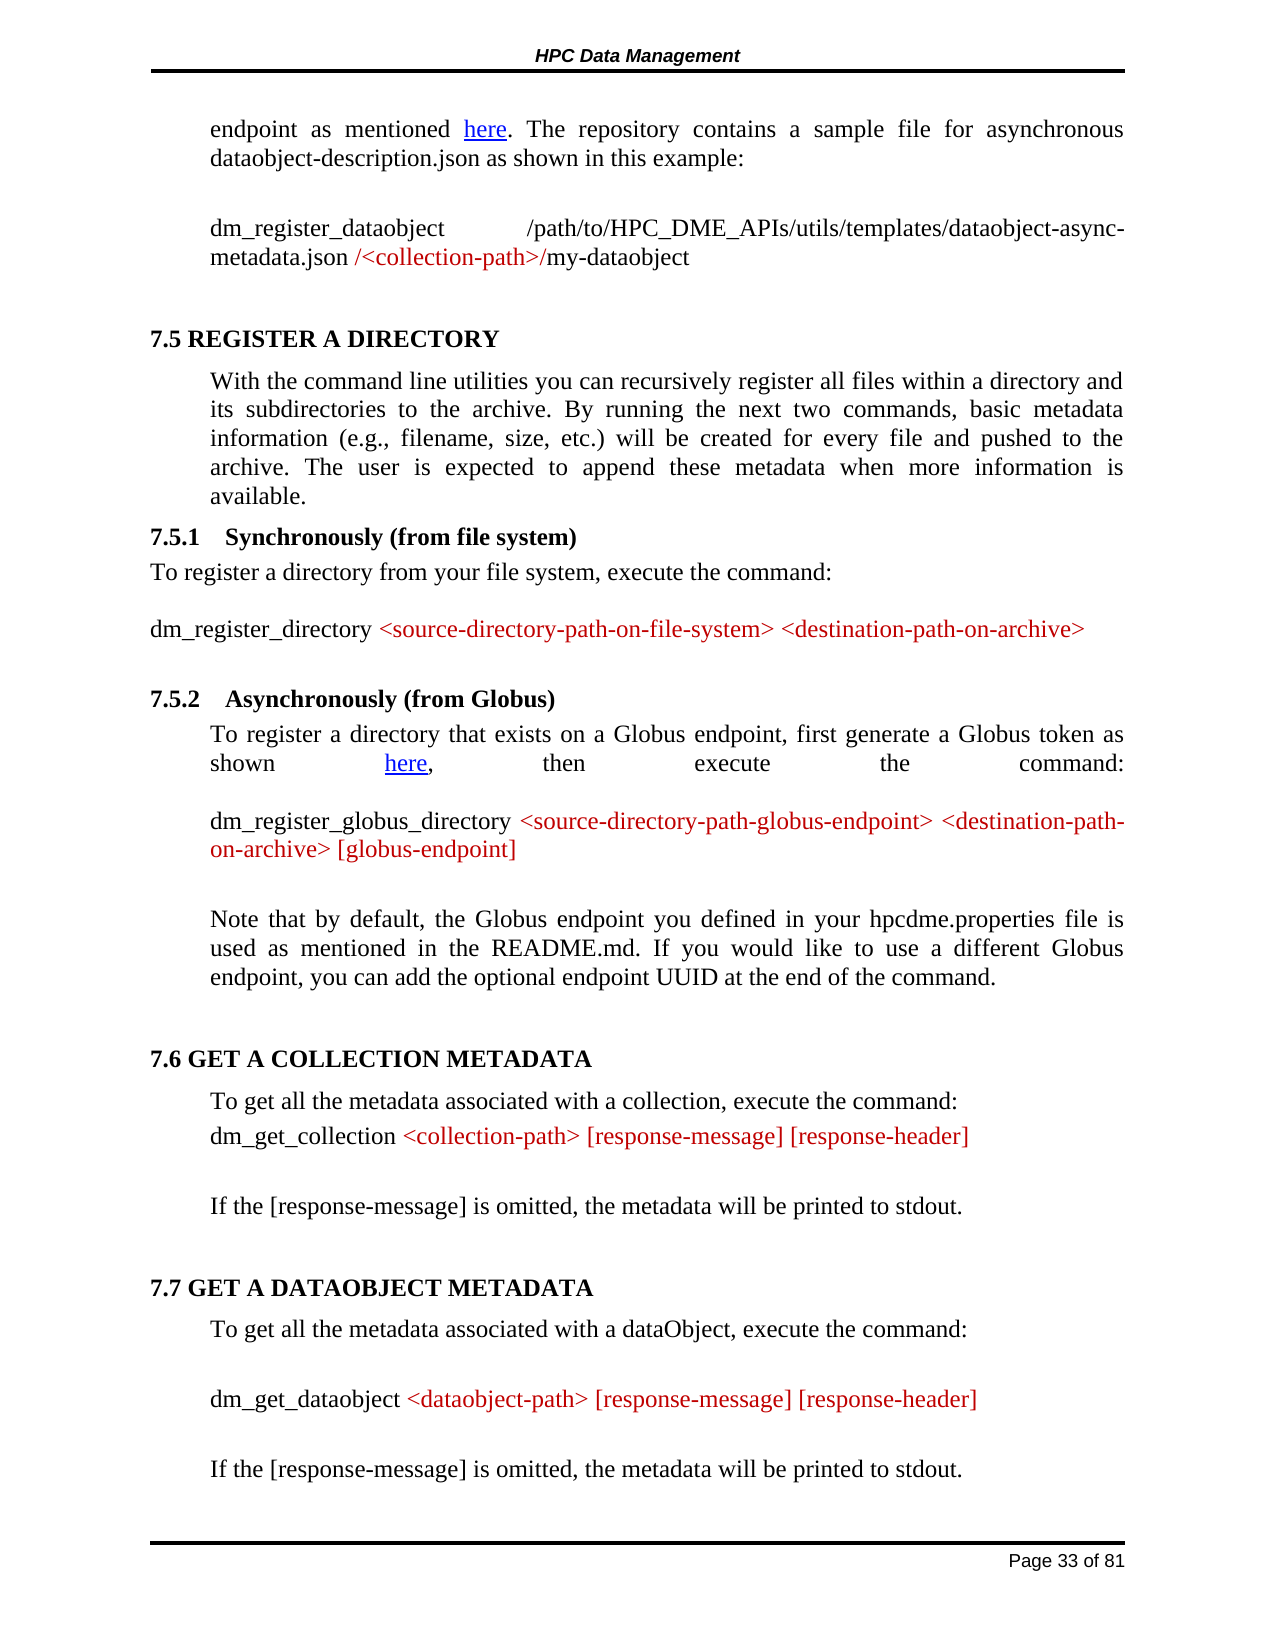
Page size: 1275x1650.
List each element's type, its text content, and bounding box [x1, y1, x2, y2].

subtitle Synchronously (from file system) [150, 522, 1125, 551]
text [210, 114, 1125, 172]
text To get all the metadata associated with a collection, execute the command: [210, 1086, 1125, 1114]
text To register a directory that exists on a Globus endpoint, first generate a Globus token as shown here, then execute the command: dm_register_globus_directory <source-directory-path-globus-endpoint> <destination-path-on-archive> [globus-endpoint] [210, 719, 1125, 863]
subtitle Get a collection metadata [150, 1044, 1125, 1073]
subtitle Asynchronously (from Globus) [150, 684, 1125, 713]
text dm_get_collection <collection-path> [response-message] [response-header] [210, 1121, 1125, 1149]
text With the command line utilities you can recursively register all files within a directory and its subdirectories to the archive. By running the next two commands, basic metadata information (e.g., filename, size, etc.) will be created for every file and pushed to the archive. The user is expected to append these metadata when more information is available. [210, 366, 1125, 509]
text To get all the metadata associated with a dataObject, execute the command: [210, 1314, 1125, 1343]
text dm_register_dataobject /path/to/HPC_DME_APIs/utils/templates/dataobject-async-metadata.json /<collection-path>/my-dataobject [210, 213, 1125, 271]
text Note that by default, the Globus endpoint you defined in your hpcdme.properties file is used as mentioned in the README.md. If you would like to use a different Globus endpoint, you can add the optional endpoint UUID at the end of the command. [210, 904, 1125, 991]
text If the [response-message] is omitted, the metadata will be printed to stdout. [210, 1454, 1125, 1483]
list To register a directory from your file system, execute the command: dm_register_directory <source-directory-path-on-file-system> <destination-path-on-archive> [150, 557, 1125, 643]
text If the [response-message] is omitted, the metadata will be printed to stdout. [210, 1191, 1125, 1219]
subtitle Register a Directory [150, 324, 1125, 353]
text dm_get_dataobject <dataobject-path> [response-message] [response-header] [210, 1384, 1125, 1413]
subtitle Get a dataobject metadata [150, 1273, 1125, 1302]
